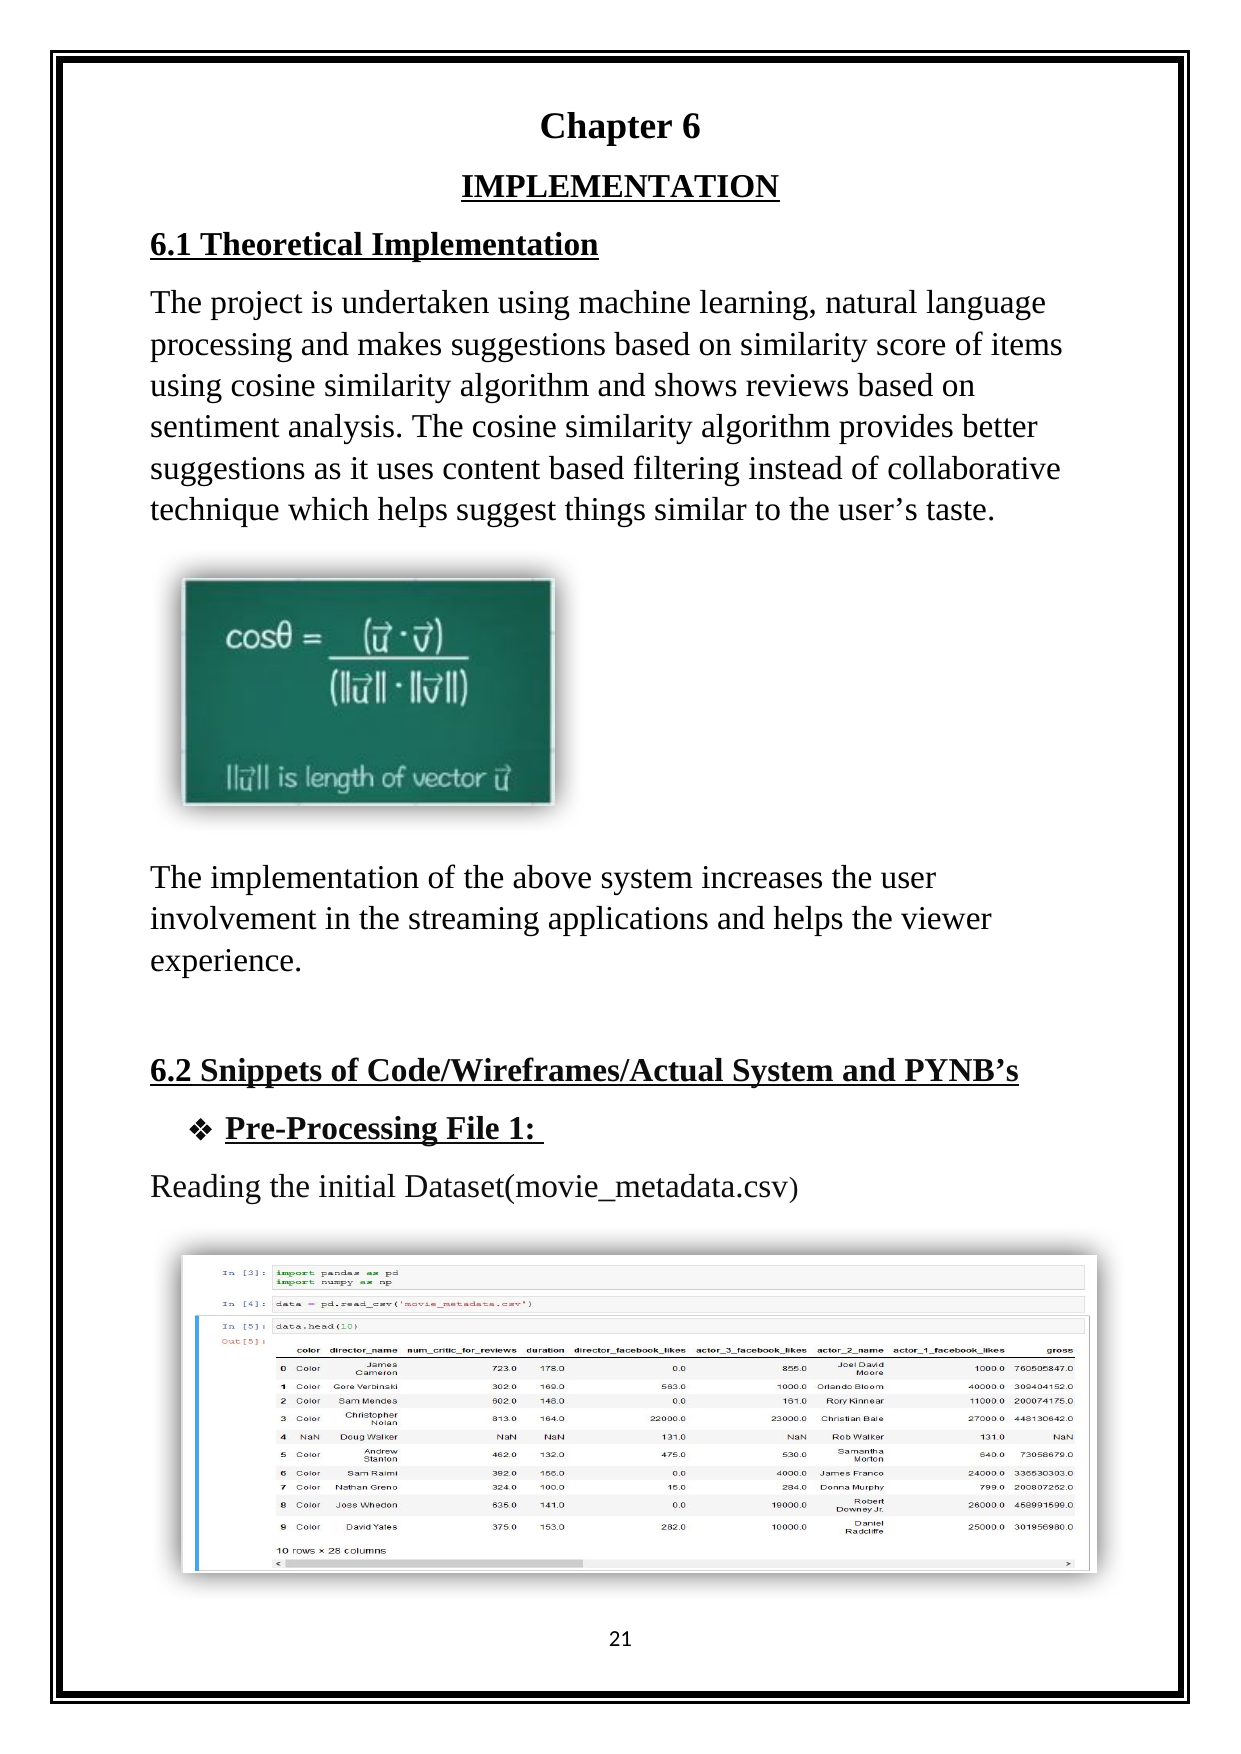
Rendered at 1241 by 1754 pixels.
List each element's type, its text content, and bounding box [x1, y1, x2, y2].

text The implementation of the above system increases the user involvement in the streaming applications and helps the viewer experience. [150, 857, 1090, 978]
text The project is undertaken using machine learning, natural language processing and makes suggestions based on similarity score of items using cosine similarity algorithm and shows reviews based on sentiment analysis. The cosine similarity algorithm provides better suggestions as it uses content based filtering instead of collaborative technique which helps suggest things similar to the user’s taste. [150, 283, 1090, 528]
text IMPLEMENTATION [150, 167, 1090, 205]
text Reading the initial Dataset(movie_metadata.csv) [150, 1167, 1090, 1205]
list Pre-Processing File 1: [187, 1109, 1090, 1147]
picture [181, 1255, 1097, 1573]
text 6.1 Theoretical Implementation [150, 225, 1090, 263]
picture [181, 578, 555, 806]
text Chapter 6 [150, 103, 1090, 147]
text 6.2 Snippets of Code/Wireframes/Actual System and PYNB’s [150, 1051, 1090, 1089]
